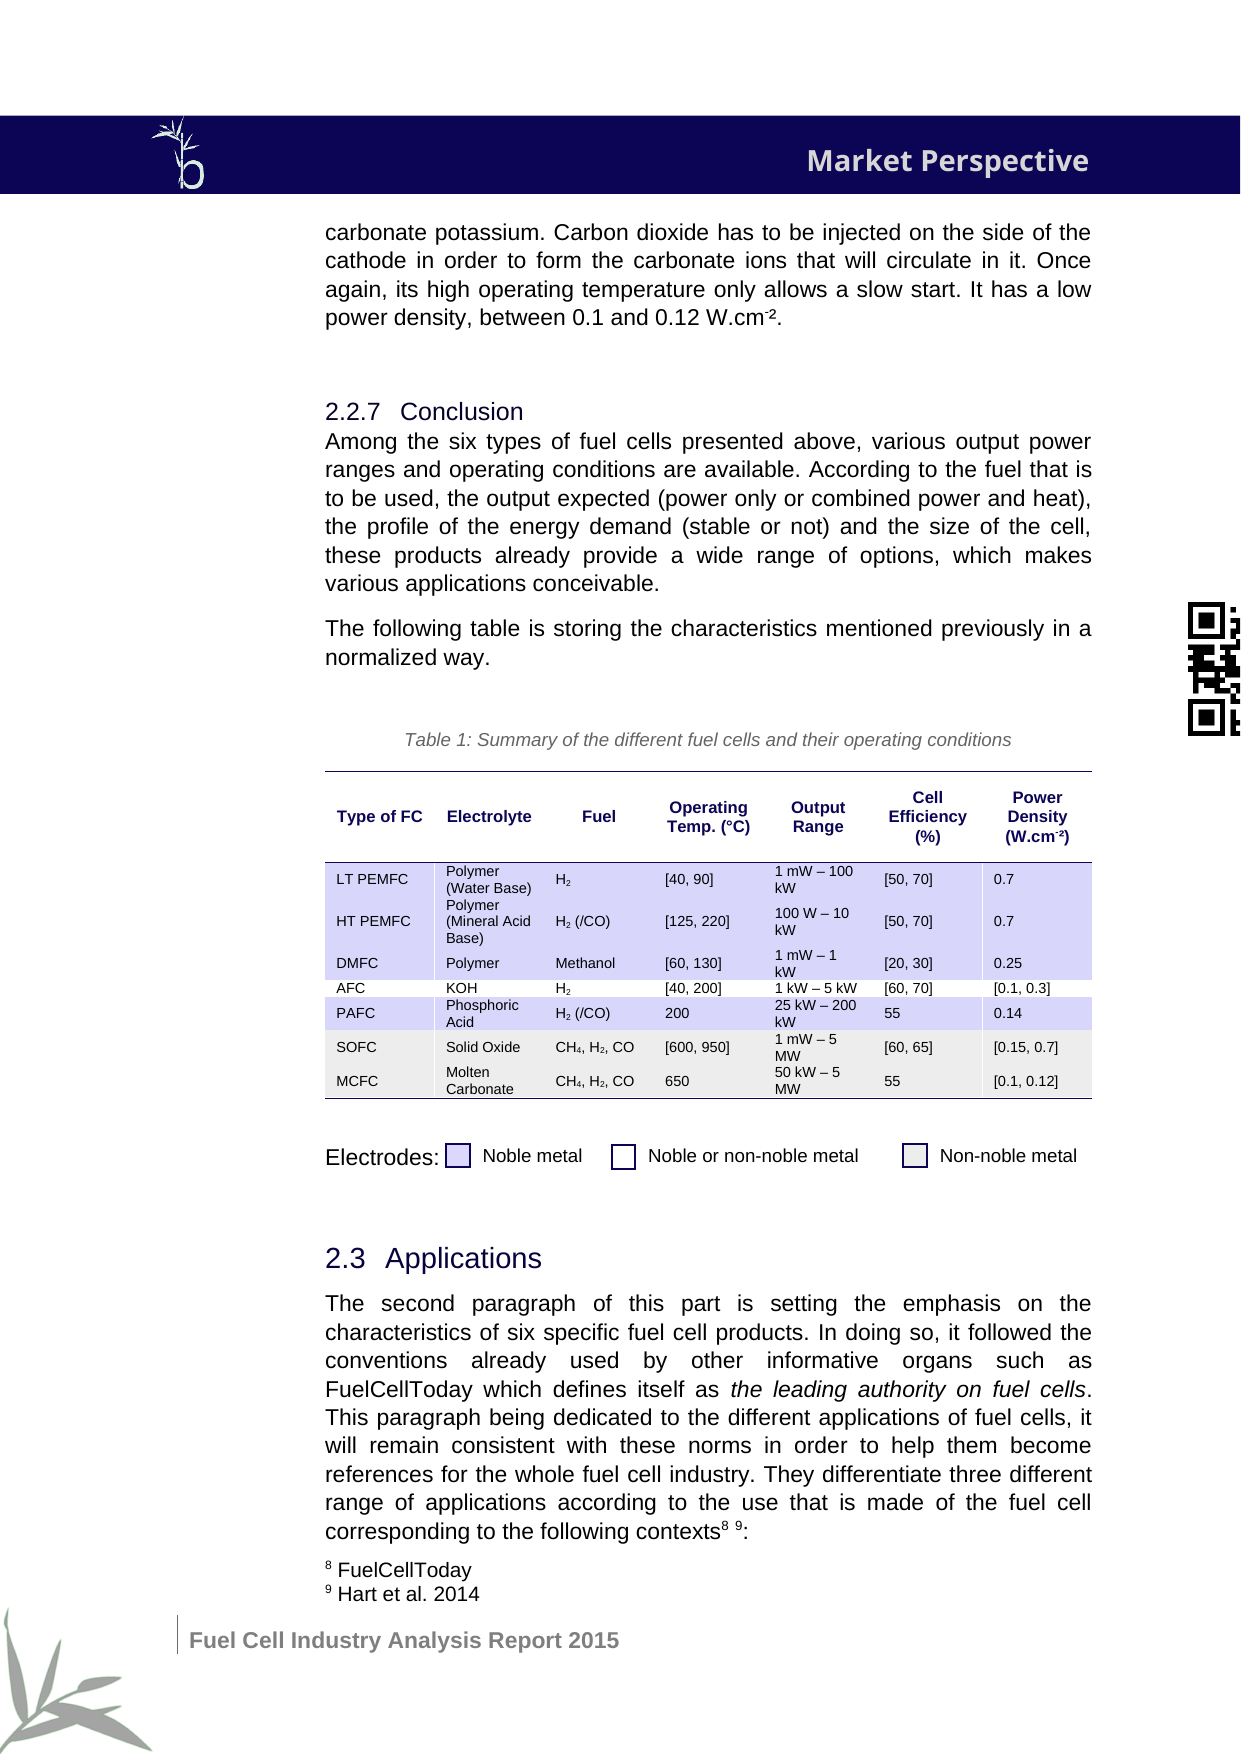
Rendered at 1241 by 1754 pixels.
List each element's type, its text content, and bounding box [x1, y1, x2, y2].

table_cell 0.25 [983, 947, 1092, 980]
table_cell H2 (/CO) [544, 896, 654, 947]
table_cell [60, 65] [873, 1030, 982, 1064]
table_cell CH4, H2, CO [544, 1030, 654, 1064]
table_header Output Range [763, 772, 873, 862]
table_cell [60, 130] [654, 947, 763, 980]
table_cell 0.14 [983, 997, 1092, 1030]
table_cell [600, 950] [654, 1030, 763, 1064]
table_cell [50, 70] [873, 896, 982, 947]
table_cell [40, 200] [654, 980, 763, 997]
table_cell H2 (/CO) [544, 997, 654, 1030]
text The following table is storing the characteristics mentioned previously in a normalized way. [325, 615, 1092, 670]
table_header Operating Temp. (°C) [654, 772, 763, 862]
table_cell [60, 70] [873, 980, 982, 997]
table_cell Methanol [544, 947, 654, 980]
table_cell H2 [544, 980, 654, 997]
text Electrodes: [325, 1144, 467, 1170]
table_cell 200 [654, 997, 763, 1030]
table_cell [0.15, 0.7] [983, 1030, 1092, 1064]
table_cell 100 W – 10 kW [763, 896, 873, 947]
table_cell 1 kW – 5 kW [763, 980, 873, 997]
table_cell 55 [873, 997, 982, 1030]
table_cell 55 [873, 1064, 982, 1097]
table_cell LT PEMFC [325, 863, 434, 896]
table_cell 1 mW – 1 kW [763, 947, 873, 980]
text Electrodes: [888, 1144, 924, 1170]
table_cell H2 [544, 863, 654, 896]
subtitle Applications [325, 1242, 1092, 1275]
table_cell 1 mW – 100 kW [763, 863, 873, 896]
picture [1166, 580, 1241, 758]
table_header Fuel [544, 772, 654, 862]
table_cell HT PEMFC [325, 896, 434, 947]
table_cell 0.7 [983, 863, 1092, 896]
text Table 1: Summary of the different fuel cells and their operating conditions [325, 729, 1092, 750]
table_cell [0.1, 0.12] [983, 1064, 1092, 1097]
table_cell Polymer (Mineral Acid Base) [435, 896, 544, 947]
table_cell KOH [435, 980, 544, 997]
table_cell 650 [654, 1064, 763, 1097]
table_header Power Density (W.cm-²) [983, 772, 1092, 862]
picture [0, 1607, 169, 1754]
table_cell Molten Carbonate [435, 1064, 544, 1097]
subtitle Conclusion [325, 397, 1092, 426]
table_cell 50 kW – 5 MW [763, 1064, 873, 1097]
table_cell MCFC [325, 1064, 434, 1097]
table_header Electrolyte [435, 772, 544, 862]
table_cell [125, 220] [654, 896, 763, 947]
table_cell DMFC [325, 947, 434, 980]
table_header Type of FC [325, 772, 434, 862]
table_cell 0.7 [983, 896, 1092, 947]
table_cell [0.1, 0.3] [983, 980, 1092, 997]
table_cell SOFC [325, 1030, 434, 1064]
table_cell [40, 90] [654, 863, 763, 896]
table_cell CH4, H2, CO [544, 1064, 654, 1097]
table_cell [50, 70] [873, 863, 982, 896]
table_cell 1 mW – 5 MW [763, 1030, 873, 1064]
table_cell Polymer (Water Base) [435, 863, 544, 896]
table_cell Solid Oxide [435, 1030, 544, 1064]
table_cell Phosphoric Acid [435, 997, 544, 1030]
table_cell AFC [325, 980, 434, 997]
text The second paragraph of this part is setting the emphasis on the characteristics of six specific fuel cell products. In doing so, it followed the conventions already used by other informative organs such as FuelCellToday which defines itself as the leading authority on fuel cells. This paragraph being dedicated to the different applications of fuel cells, it will remain consistent with these norms in order to help them become references for the whole fuel cell industry. They differentiate three different range of applications according to the use that is made of the fuel cell corresponding to the following contexts : [325, 1290, 1092, 1544]
table_header Cell Efficiency (%) [873, 772, 982, 862]
table_cell PAFC [325, 997, 434, 1030]
table_cell Polymer [435, 947, 544, 980]
table_cell 25 kW – 200 kW [763, 997, 873, 1030]
table_cell [20, 30] [873, 947, 982, 980]
text Among the six types of fuel cells presented above, various output power ranges and operating conditions are available. According to the fuel that is to be used, the output expected (power only or combined power and heat), the profile of the energy demand (stable or not) and the size of the cell, these products already provide a wide range of options, which makes various applications conceivable. [325, 428, 1092, 597]
